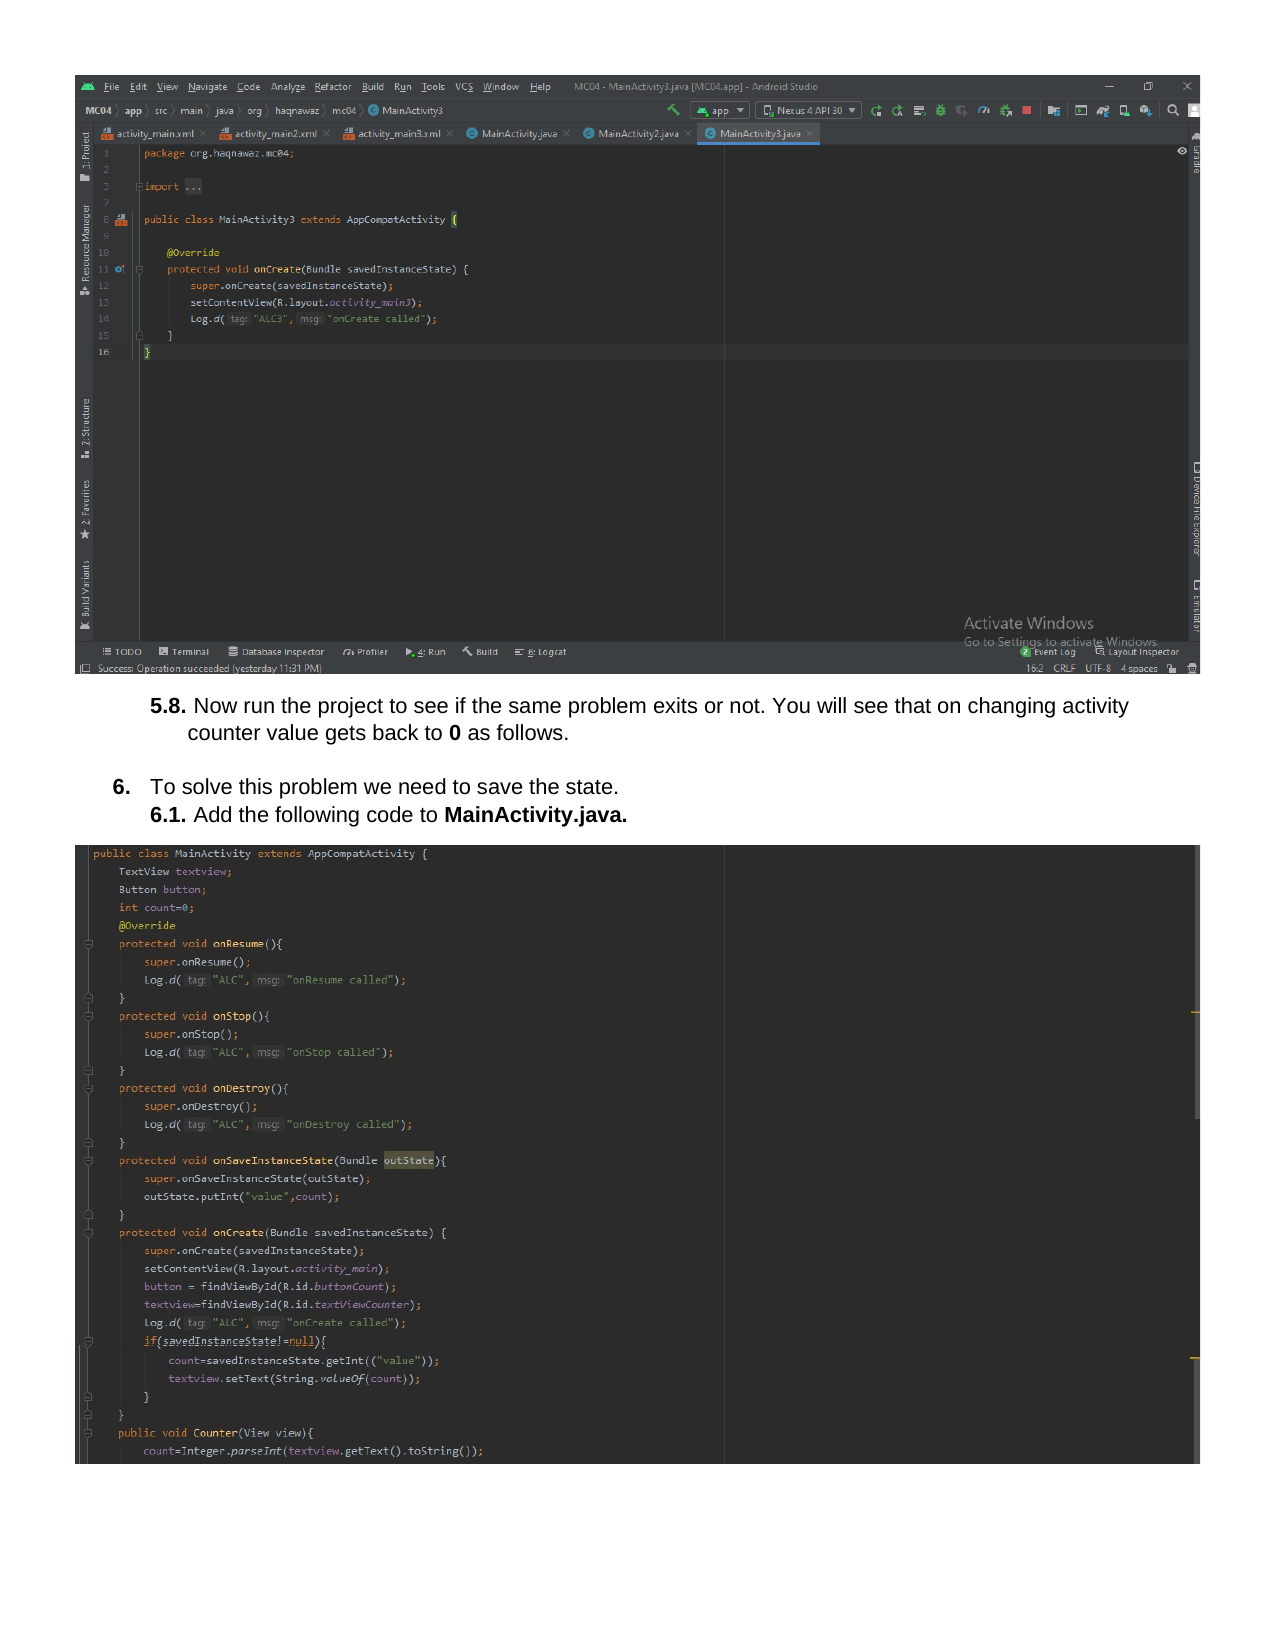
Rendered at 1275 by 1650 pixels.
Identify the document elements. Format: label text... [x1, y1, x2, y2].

list To solve this problem we need to save the state. [112, 774, 1200, 799]
picture [75, 845, 1200, 1464]
list Add the following code to MainActivity.java. [150, 801, 1200, 827]
picture [75, 75, 1200, 674]
list Now run the project to see if the same problem exits or not. You will see that on changing activity counter value gets back to 0 as follows. [150, 693, 1200, 745]
